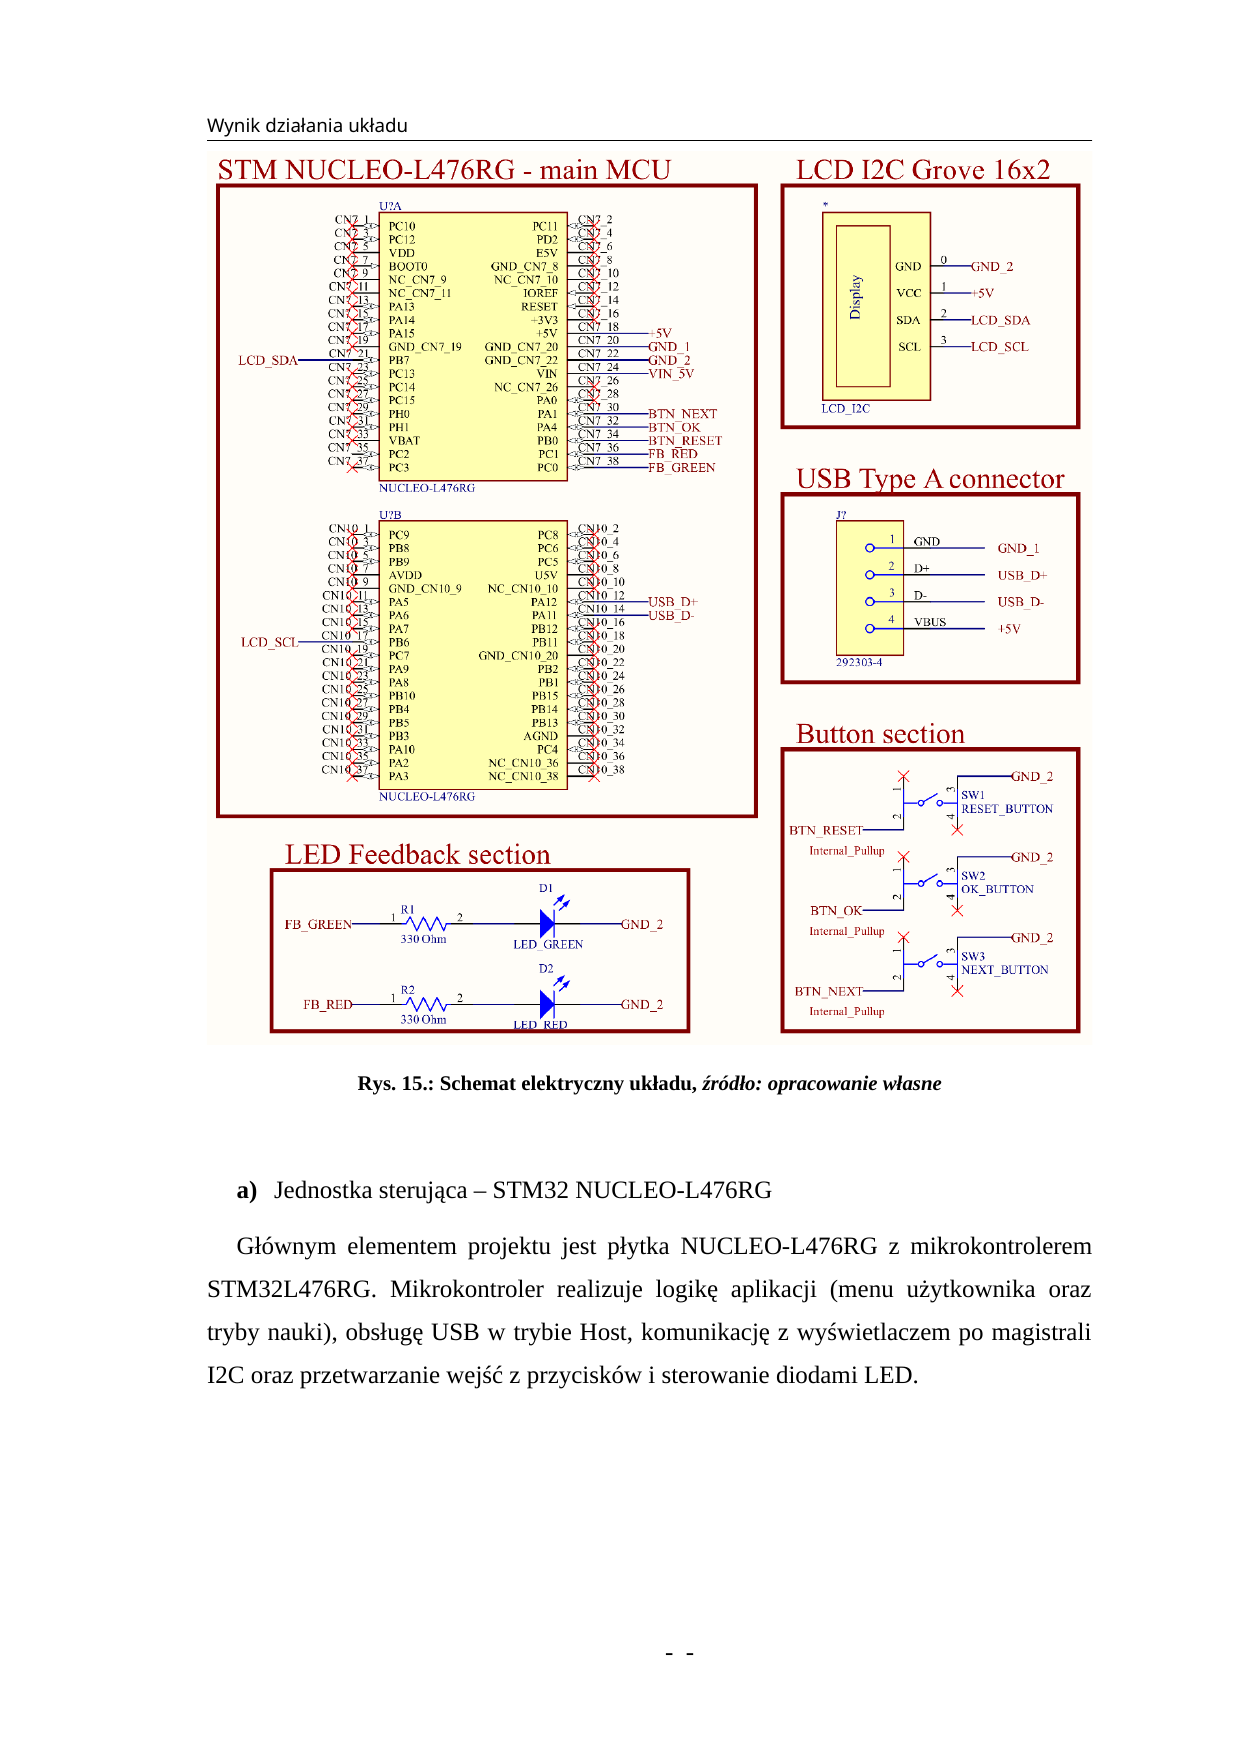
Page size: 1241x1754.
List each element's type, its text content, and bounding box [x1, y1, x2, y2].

text Głównym elementem projektu jest płytka NUCLEO-L476RG z mikrokontrolerem STM32L476RG. Mikrokontroler realizuje logikę aplikacji (menu użytkownika oraz tryby nauki), obsługę USB w trybie Host, komunikację z wyświetlaczem po magistrali I2C oraz przetwarzanie wejść z przycisków i sterowanie diodami LED. [207, 1231, 1092, 1389]
picture [206, 151, 1093, 1045]
list Jednostka sterująca – STM32 NUCLEO-L476RG [236, 1176, 1092, 1204]
